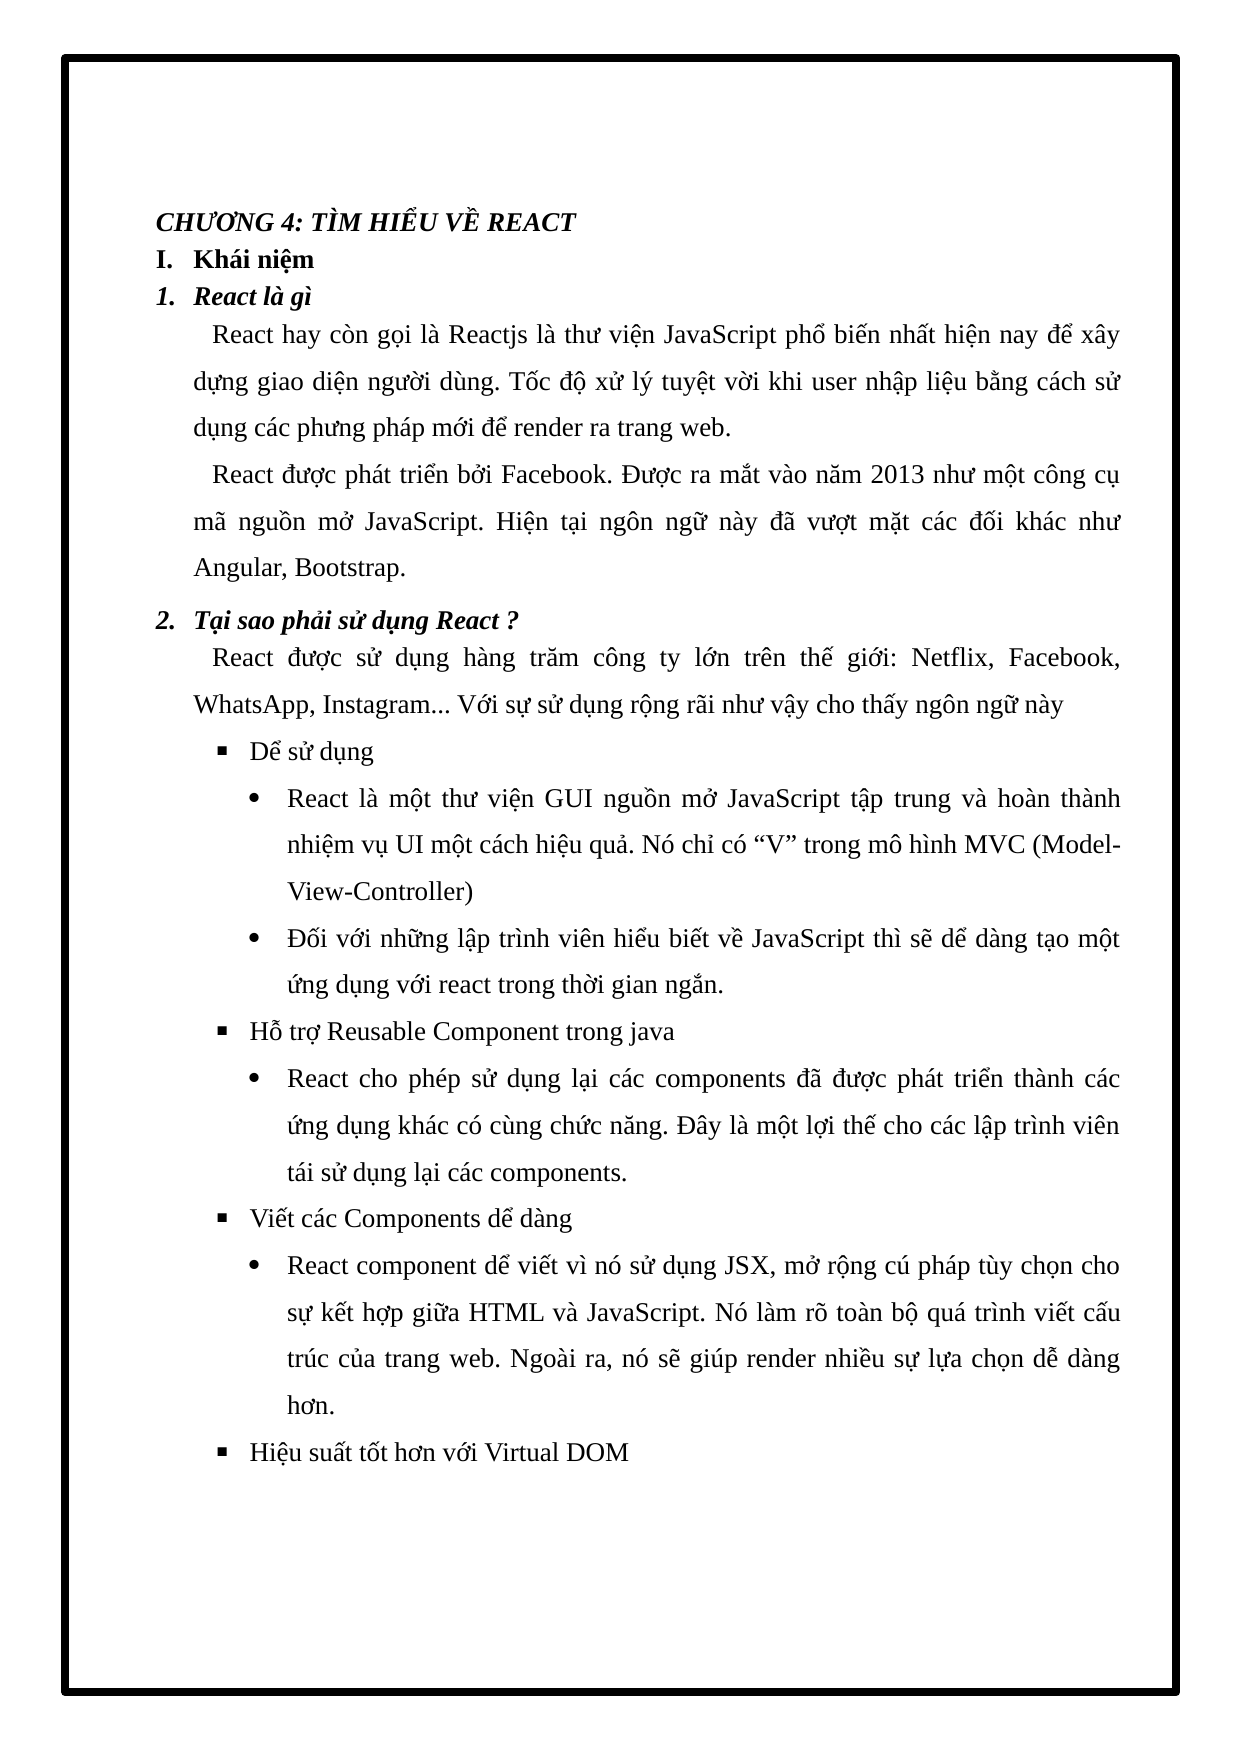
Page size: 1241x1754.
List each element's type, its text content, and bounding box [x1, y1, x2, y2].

text React hay còn gọi là Reactjs là thư viện JavaScript phổ biến nhất hiện nay để xây dựng giao diện người dùng. Tốc độ xử lý tuyệt vời khi user nhập liệu bằng cách sử dụng các phưng pháp mới để render ra trang web. [193, 318, 1122, 442]
list React component dể viết vì nó sử dụng JSX, mở rộng cú pháp tùy chọn cho sự kết hợp giữa HTML và JavaScript. Nó làm rõ toàn bộ quá trình viết cấu trúc của trang web. Ngoài ra, nó sẽ giúp render nhiều sự lựa chọn dễ dàng hơn. [249, 1249, 1122, 1420]
list Đối với những lập trình viên hiểu biết về JavaScript thì sẽ dể dàng tạo một ứng dụng với react trong thời gian ngắn. [249, 922, 1122, 1000]
list Viết các Components dể dàng [212, 1202, 1122, 1233]
subtitle I. Khái niệm [156, 243, 1122, 274]
subtitle 1. React là gì [156, 281, 1122, 312]
list Hiệu suất tốt hơn với Virtual DOM [212, 1436, 1122, 1467]
text React được phát triển bởi Facebook. Được ra mắt vào năm 2013 như một công cụ mã nguồn mở JavaScript. Hiện tại ngôn ngữ này đã vượt mặt các đối khác như Angular, Bootstrap. [193, 458, 1122, 582]
text React được sử dụng hàng trăm công ty lớn trên thế giới: Netflix, Facebook, WhatsApp, Instagram... Với sự sử dụng rộng rãi như vậy cho thấy ngôn ngữ này [193, 642, 1122, 719]
list React cho phép sử dụng lại các components đã được phát triển thành các ứng dụng khác có cùng chức năng. Đây là một lợi thế cho các lập trình viên tái sử dụng lại các components. [249, 1062, 1122, 1187]
list React là một thư viện GUI nguồn mở JavaScript tập trung và hoàn thành nhiệm vụ UI một cách hiệu quả. Nó chỉ có “V” trong mô hình MVC (Model-View-Controller) [249, 782, 1122, 906]
list Dể sử dụng [212, 735, 1122, 766]
list Hỗ trợ Reusable Component trong java [212, 1015, 1122, 1047]
subtitle 2. Tại sao phải sử dụng React ? [156, 604, 1122, 635]
subtitle CHƯƠNG 4: TÌM HIỂU VỀ REACT [156, 206, 1122, 237]
